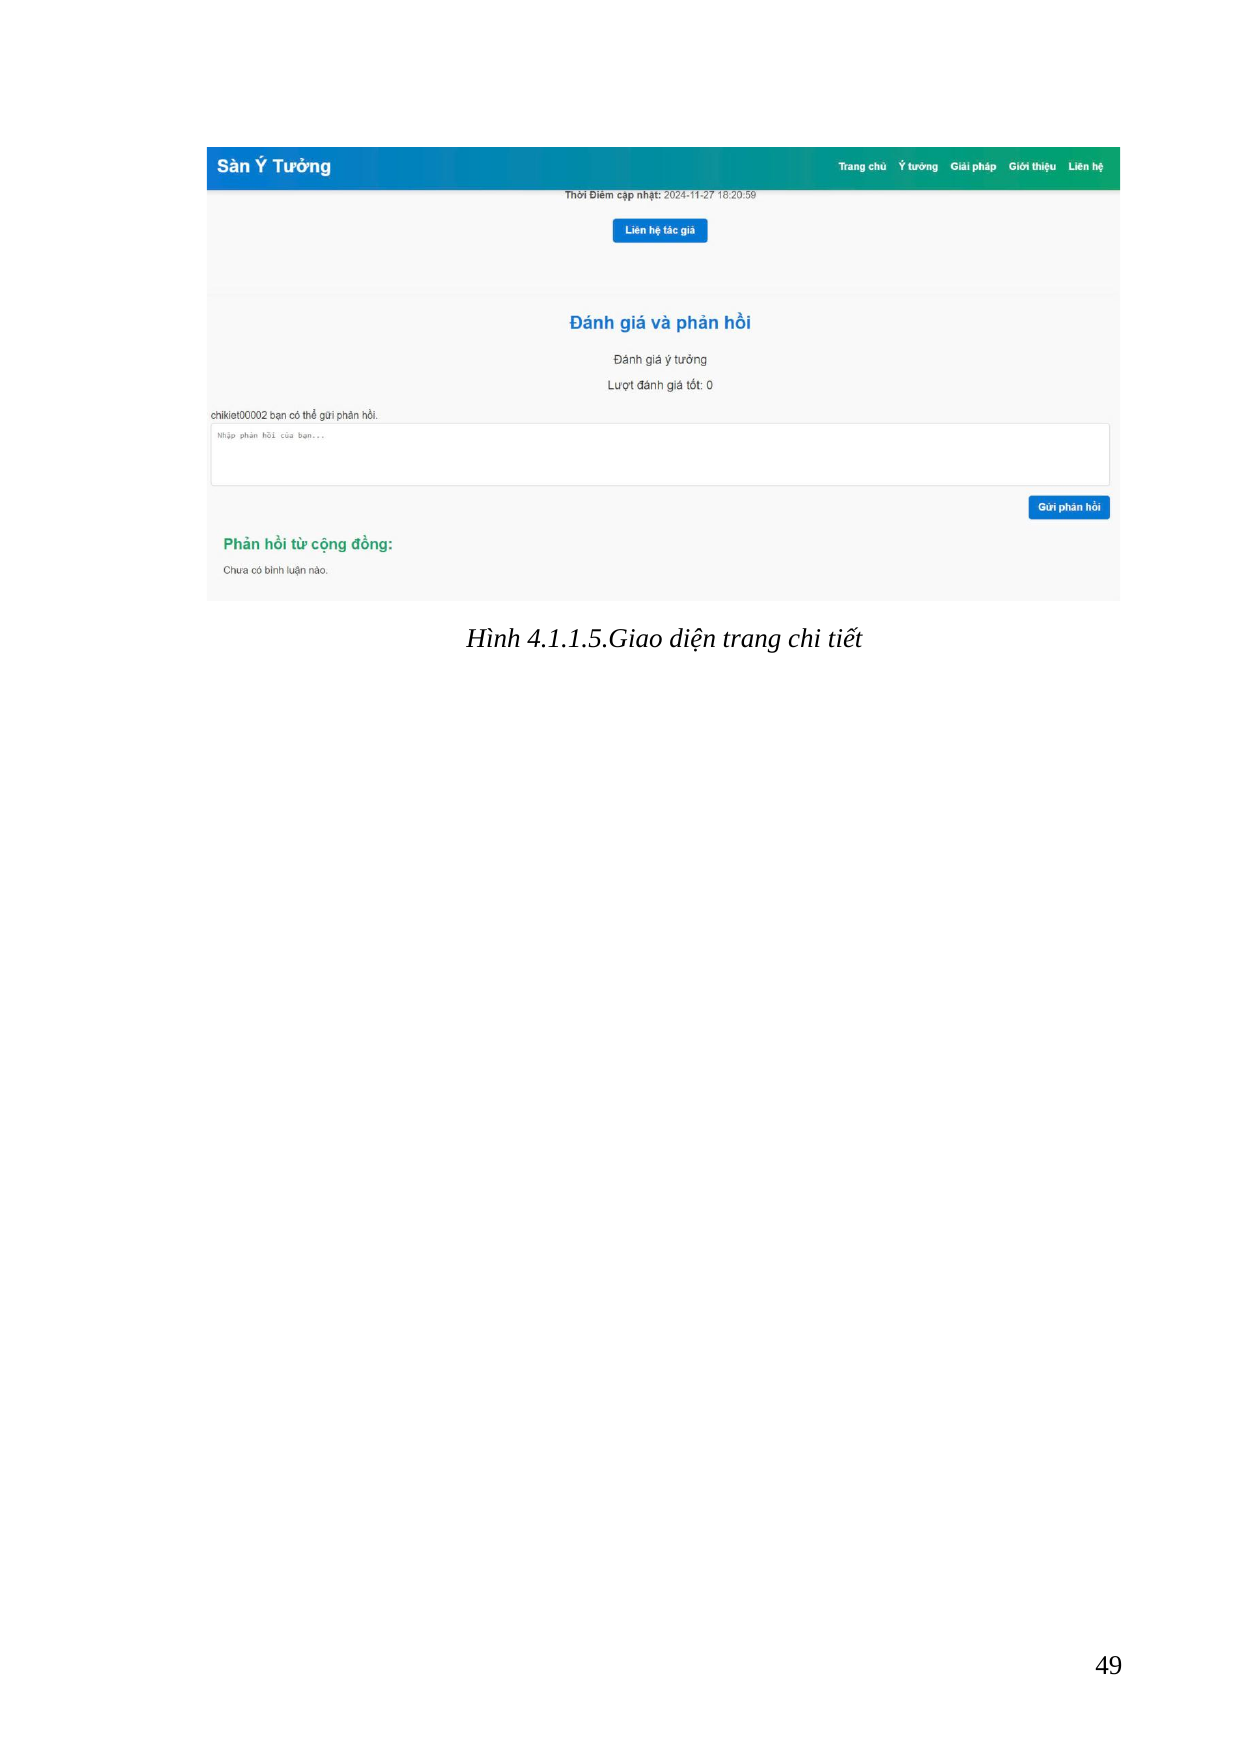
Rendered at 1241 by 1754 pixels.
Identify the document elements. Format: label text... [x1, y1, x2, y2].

text Hình 4.1.1.5.Giao diện trang chi tiết [207, 622, 1122, 653]
picture [206, 147, 1121, 601]
